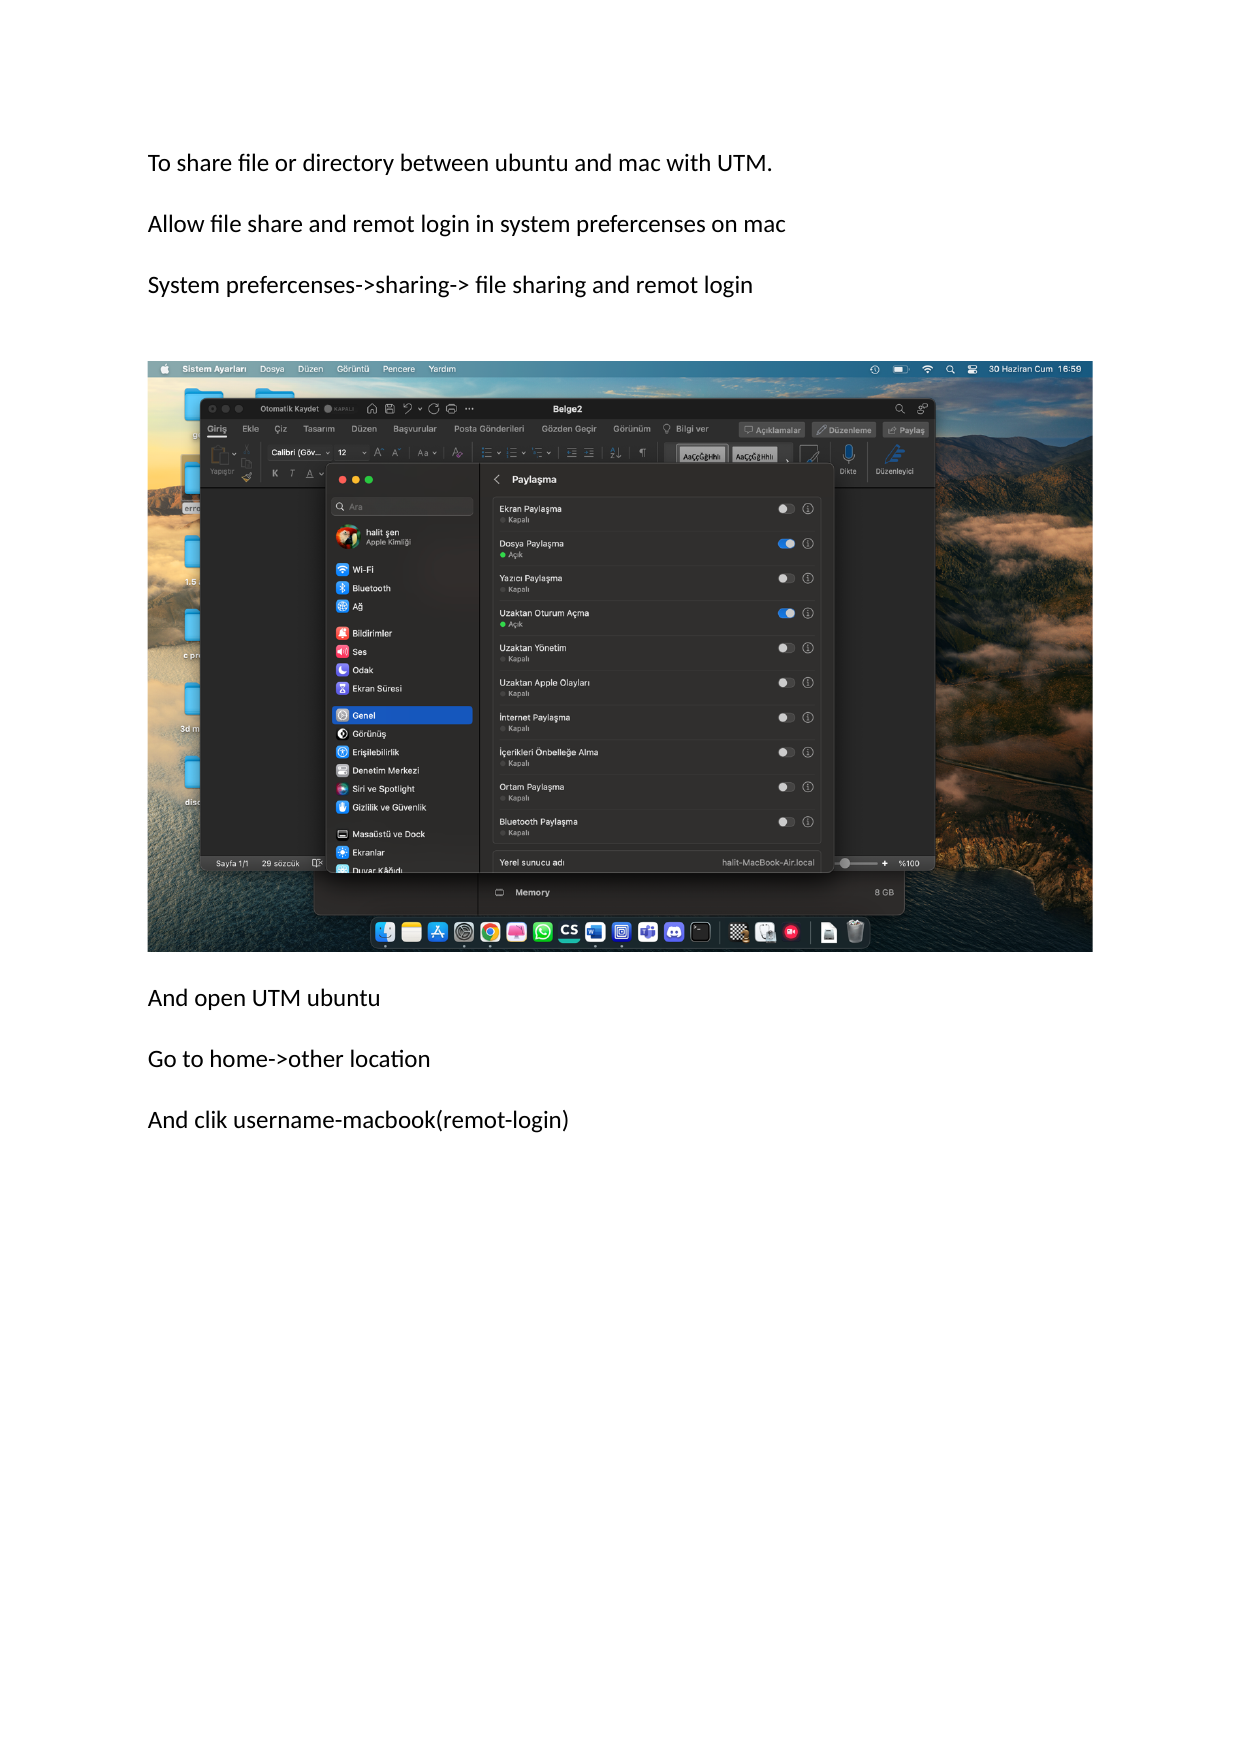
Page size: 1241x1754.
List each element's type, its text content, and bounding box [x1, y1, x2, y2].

text And open UTM ubuntu [148, 982, 1093, 1013]
picture [147, 361, 1093, 952]
text To share file or directory between ubuntu and mac with UTM. [148, 148, 1093, 178]
text Allow file share and remot login in system prefercenses on mac [148, 209, 1093, 239]
text System prefercenses->sharing-> file sharing and remot login [148, 270, 1093, 300]
text And clik username-macbook(remot-login) [148, 1104, 1093, 1135]
text Go to home->other location [148, 1043, 1093, 1074]
